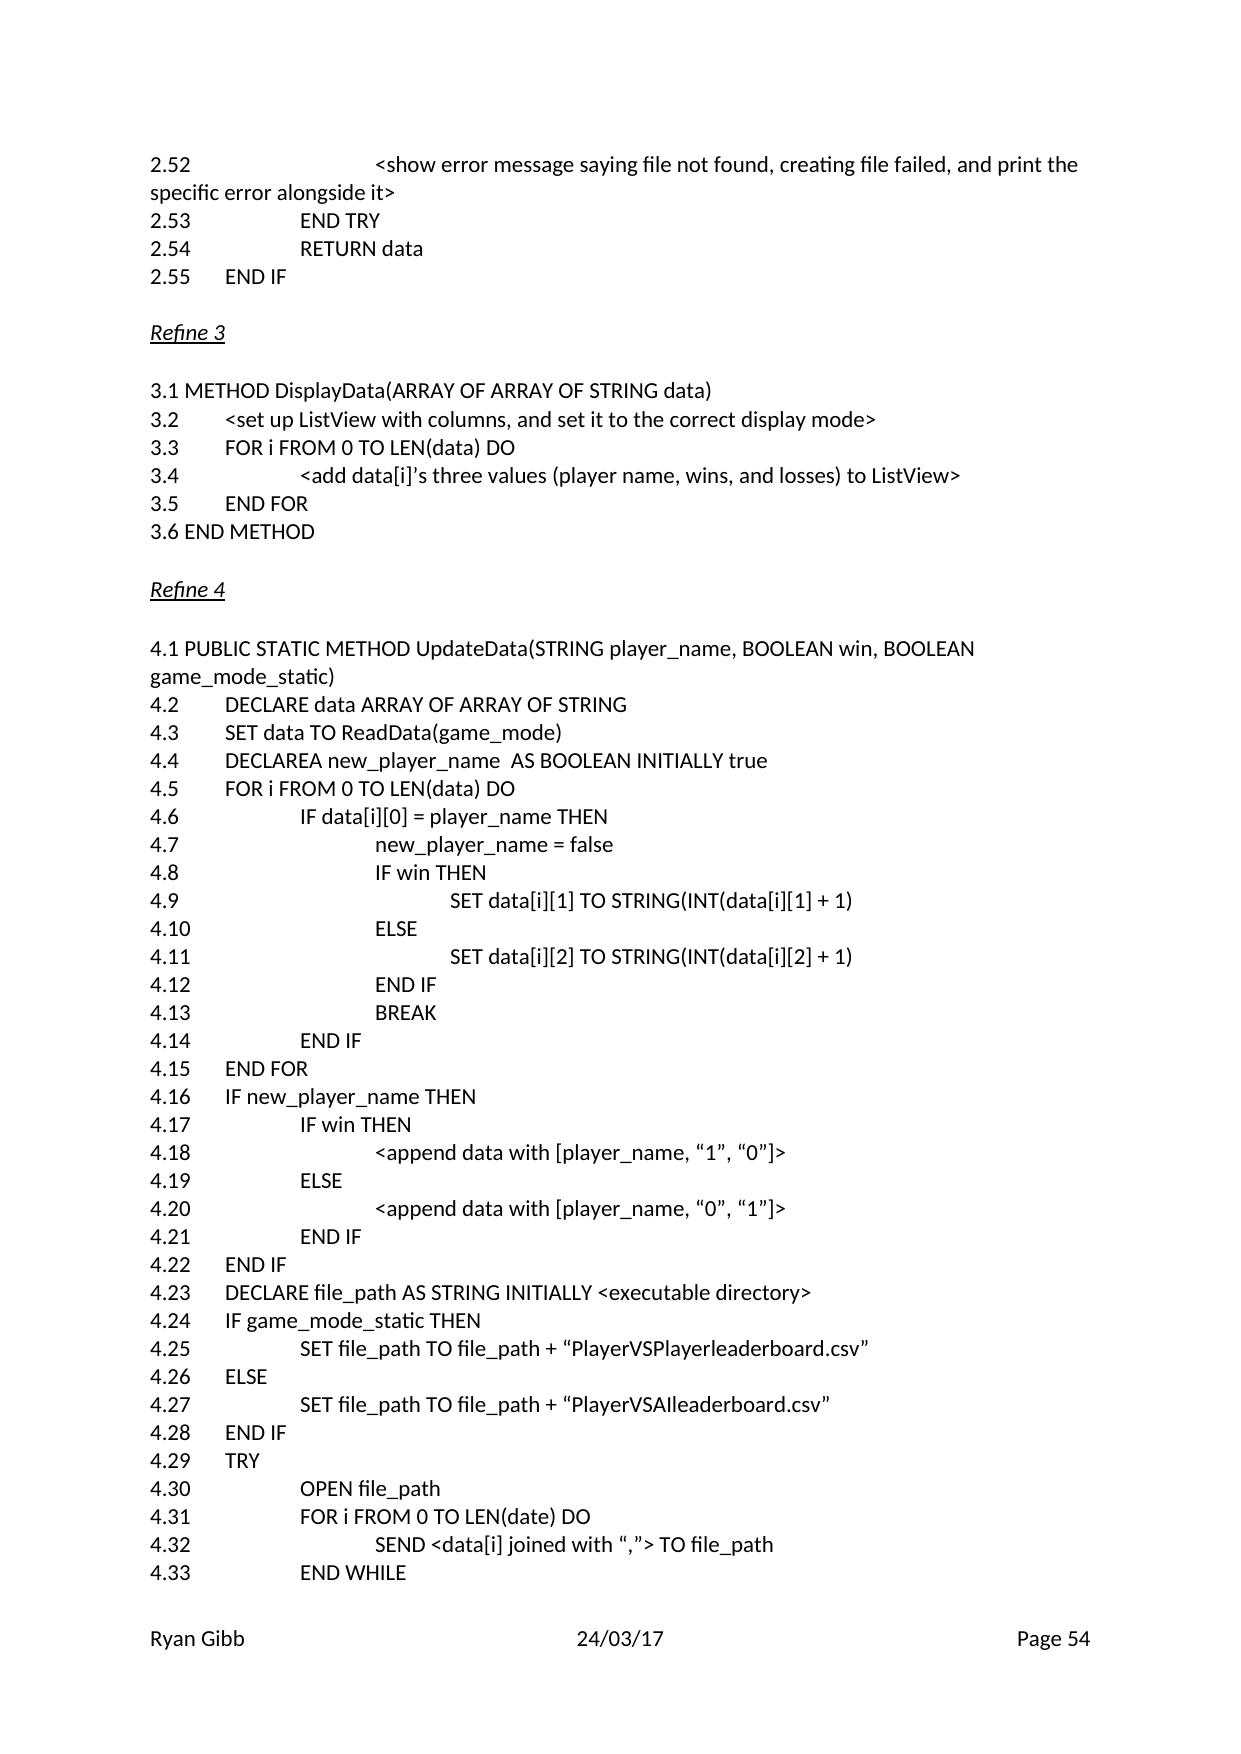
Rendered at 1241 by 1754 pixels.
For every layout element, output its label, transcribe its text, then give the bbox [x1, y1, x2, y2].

text 4.5 FOR i FROM 0 TO LEN(data) DO [150, 774, 1090, 802]
text 4.32 SEND <data[i] joined with “,”> TO file_path [150, 1531, 1090, 1558]
text 4.28 END IF [150, 1418, 1090, 1446]
text 4.19 ELSE [150, 1166, 1090, 1194]
text 4.20 <append data with [player_name, “0”, “1”]> [150, 1194, 1090, 1222]
text 4.13 BREAK [150, 998, 1090, 1026]
text 4.26 ELSE [150, 1362, 1090, 1390]
text 4.29 TRY [150, 1446, 1090, 1474]
text 4.12 END IF [150, 970, 1090, 998]
text Refine 3 [150, 318, 1090, 346]
text 2.54 RETURN data [150, 234, 1090, 262]
text 4.6 IF data[i][0] = player_name THEN [150, 802, 1090, 830]
text 4.22 END IF [150, 1250, 1090, 1278]
text 3.1 METHOD DisplayData(ARRAY OF ARRAY OF STRING data) [150, 377, 1090, 405]
text 4.30 OPEN file_path [150, 1474, 1090, 1502]
text 4.7 new_player_name = false [150, 830, 1090, 858]
text 4.17 IF win THEN [150, 1110, 1090, 1138]
text 3.2 <set up ListView with columns, and set it to the correct display mode> [150, 405, 1090, 433]
text 2.52 <show error message saying file not found, creating file failed, and print the specific error alongside it> [150, 150, 1090, 206]
text Refine 4 [150, 575, 1090, 603]
text 4.24 IF game_mode_static THEN [150, 1306, 1090, 1334]
text 4.25 SET file_path TO file_path + “PlayerVSPlayerleaderboard.csv” [150, 1334, 1090, 1362]
text 4.15 END FOR [150, 1054, 1090, 1082]
text 3.4 <add data[i]’s three values (player name, wins, and losses) to ListView> [150, 461, 1090, 489]
text 4.33 END WHILE [150, 1558, 1090, 1587]
text 4.31 FOR i FROM 0 TO LEN(date) DO [150, 1502, 1090, 1531]
text 4.27 SET file_path TO file_path + “PlayerVSAIleaderboard.csv” [150, 1390, 1090, 1418]
text 4.11 SET data[i][2] TO STRING(INT(data[i][2] + 1) [150, 942, 1090, 970]
text 3.6 END METHOD [150, 517, 1090, 545]
text 3.5 END FOR [150, 489, 1090, 517]
text 2.55 END IF [150, 262, 1090, 290]
text 2.53 END TRY [150, 206, 1090, 234]
text 4.21 END IF [150, 1222, 1090, 1250]
text 4.8 IF win THEN [150, 858, 1090, 886]
text 3.3 FOR i FROM 0 TO LEN(data) DO [150, 433, 1090, 461]
text 4.1 PUBLIC STATIC METHOD UpdateData(STRING player_name, BOOLEAN win, BOOLEAN game_mode_static) [150, 634, 1090, 690]
text 4.14 END IF [150, 1026, 1090, 1054]
text 4.2 DECLARE data ARRAY OF ARRAY OF STRING [150, 690, 1090, 718]
text 4.10 ELSE [150, 914, 1090, 942]
text 4.9 SET data[i][1] TO STRING(INT(data[i][1] + 1) [150, 886, 1090, 914]
text 4.3 SET data TO ReadData(game_mode) [150, 718, 1090, 746]
text 4.23 DECLARE file_path AS STRING INITIALLY <executable directory> [150, 1278, 1090, 1306]
text 4.16 IF new_player_name THEN [150, 1082, 1090, 1110]
text 4.4 DECLAREA new_player_name AS BOOLEAN INITIALLY true [150, 746, 1090, 774]
text 4.18 <append data with [player_name, “1”, “0”]> [150, 1138, 1090, 1166]
